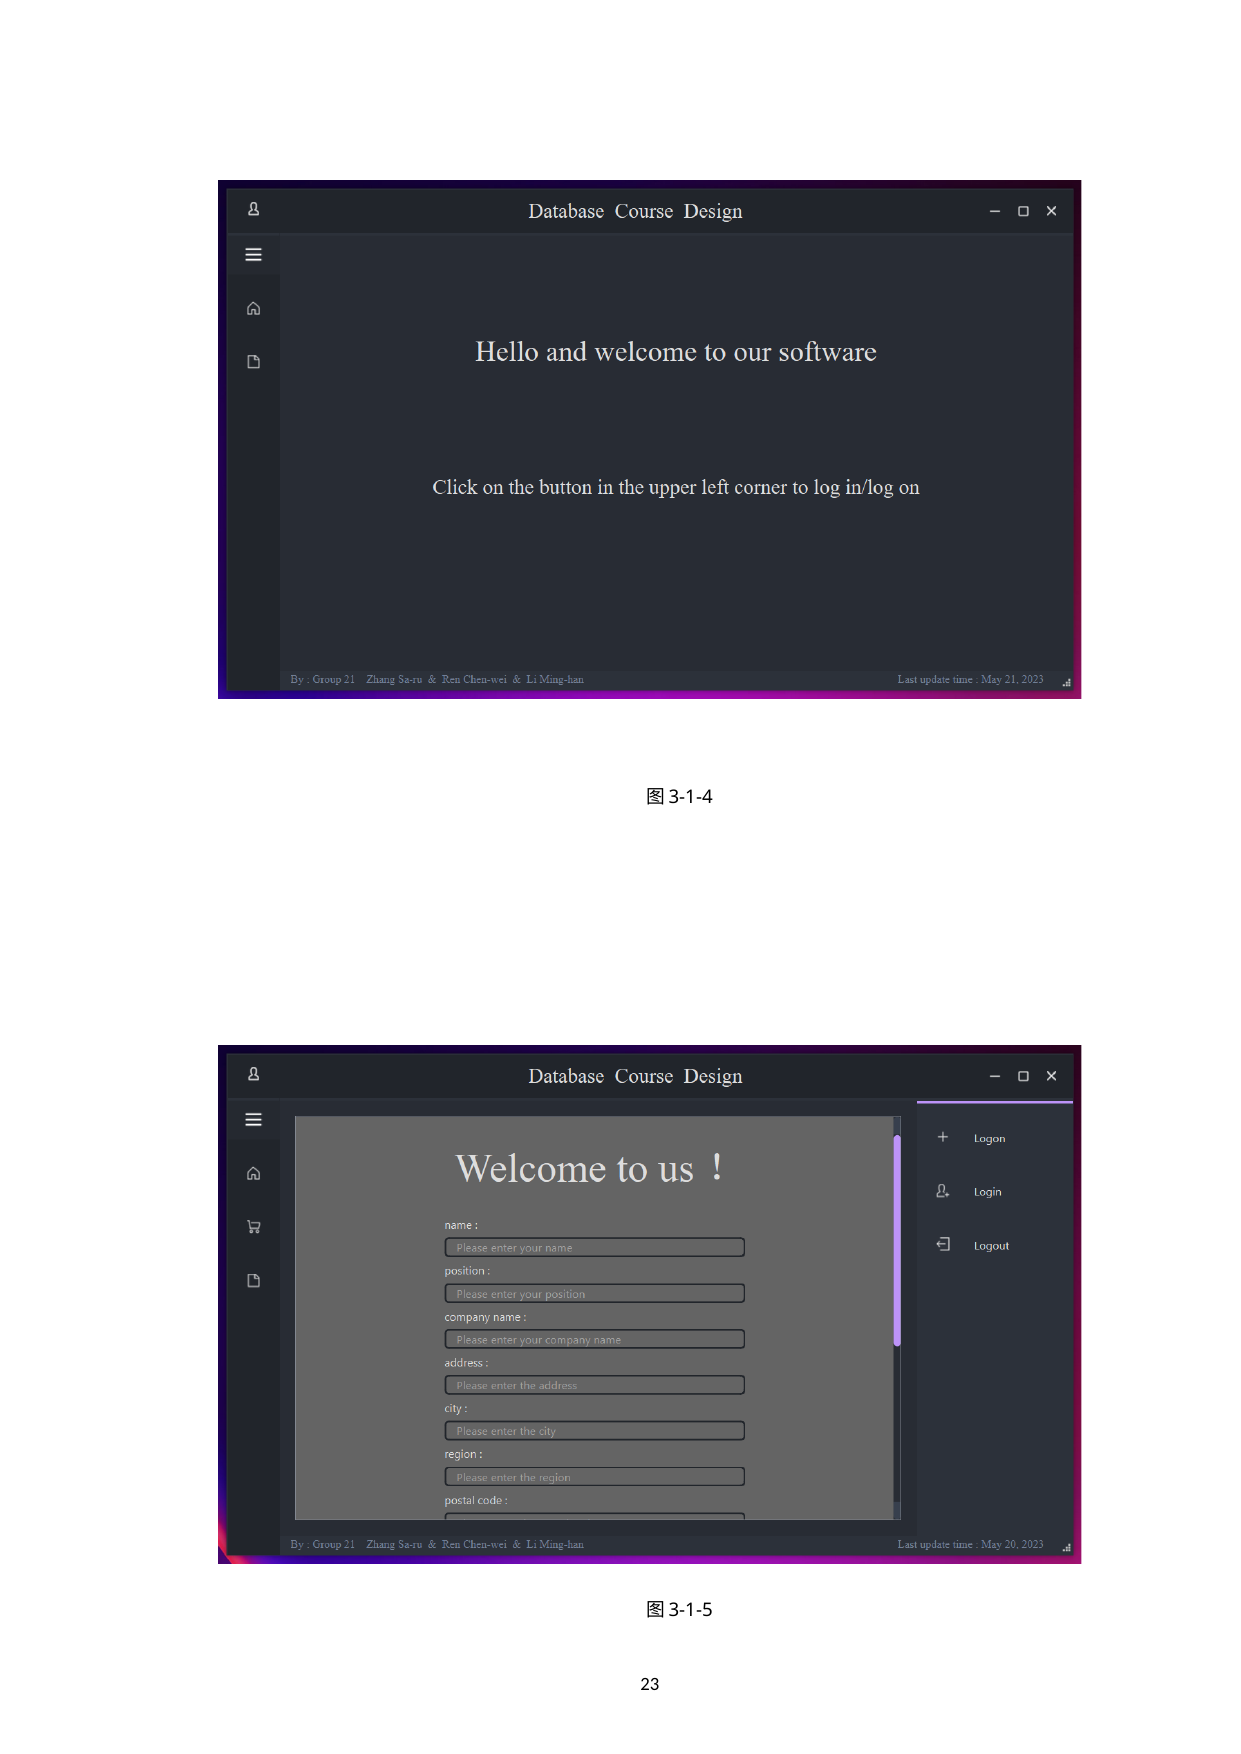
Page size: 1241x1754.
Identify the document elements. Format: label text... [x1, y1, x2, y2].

picture [218, 1045, 1082, 1564]
list 图3-1-4 [236, 779, 1122, 812]
picture [218, 180, 1082, 699]
list 图3-1-5 [236, 1592, 1122, 1624]
